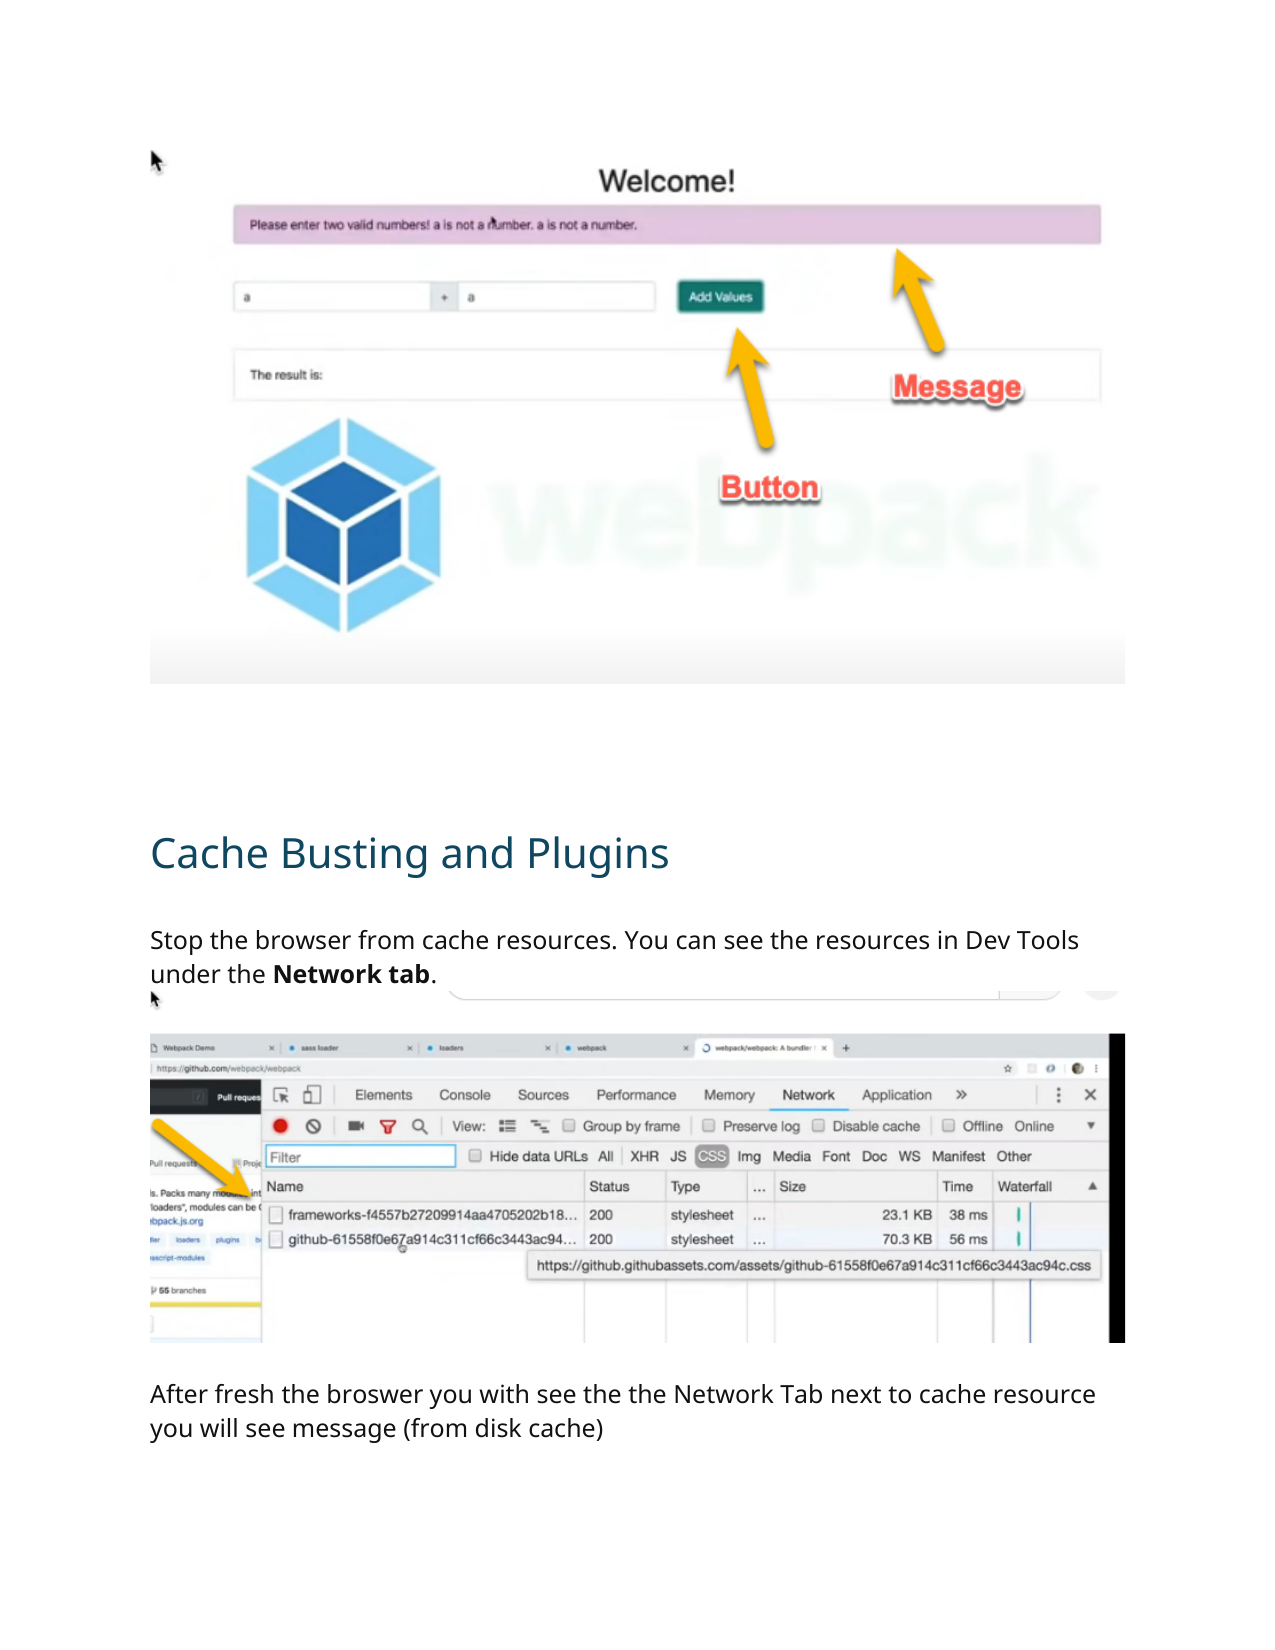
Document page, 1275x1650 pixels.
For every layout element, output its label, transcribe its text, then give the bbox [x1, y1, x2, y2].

picture [150, 150, 1125, 684]
text After fresh the broswer you with see the the Network Tab next to cache resource you will see message (from disk cache) [150, 1376, 1125, 1444]
text Stop the browser from cache resources. You can see the resources in Dev Tools under the Network tab. [150, 923, 1125, 991]
picture [150, 991, 1125, 1343]
subtitle Cache Busting and Plugins [150, 824, 1125, 880]
